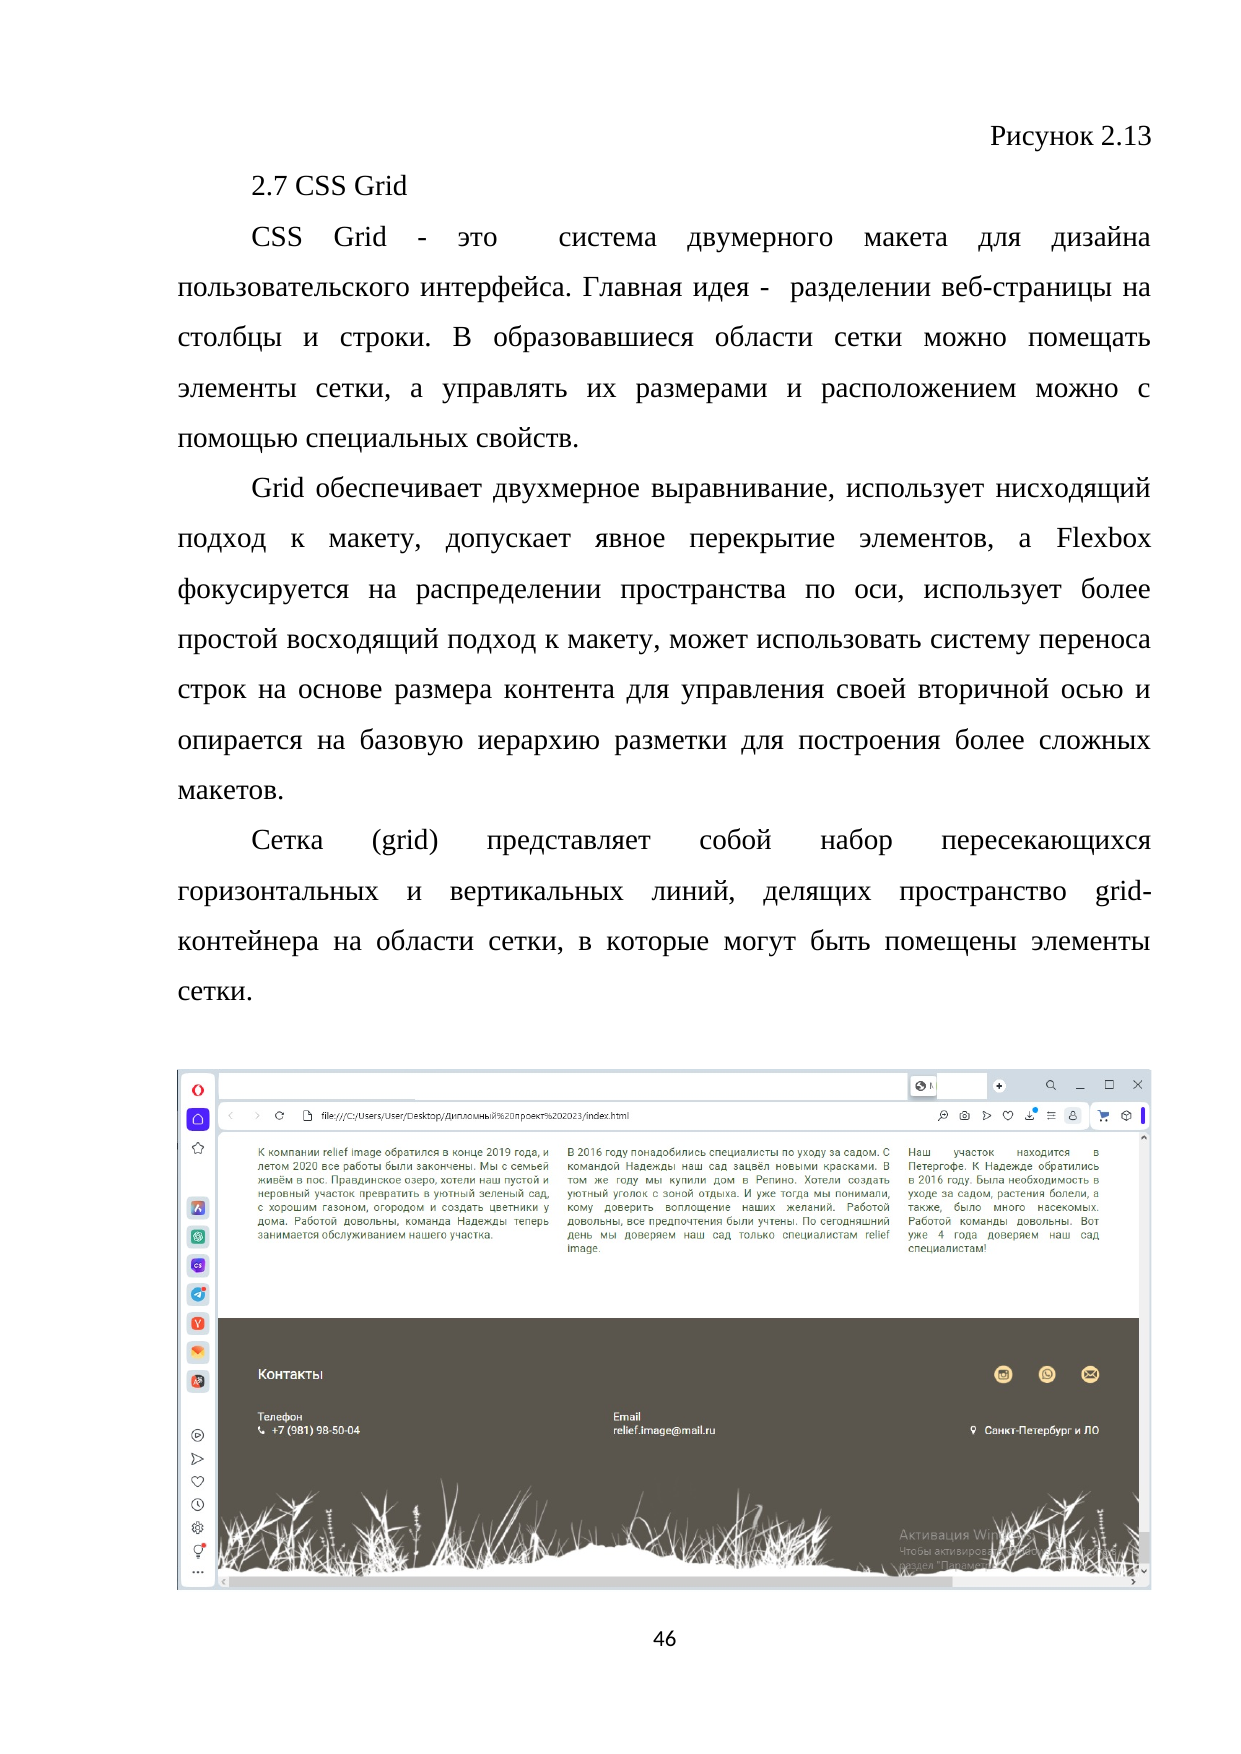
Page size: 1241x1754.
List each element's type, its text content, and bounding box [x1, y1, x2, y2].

text Grid обеспечивает двухмерное выравнивание, использует нисходящий подход к макету, допускает явное перекрытие элементов, а Flexbox фокусируется на распределении пространства по оси, использует более простой восходящий подход к макету, может использовать систему переноса строк на основе размера контента для управления своей вторичной осью и опирается на базовую иерархию разметки для построения более сложных макетов. [177, 470, 1152, 806]
text Сетка (grid) представляет собой набор пересекающихся горизонтальных и вертикальных линий, делящих пространство grid-контейнера на области сетки, в которые могут быть помещены элементы сетки. [177, 822, 1152, 1007]
picture [177, 1069, 1152, 1592]
text 2.7 CSS Grid [177, 168, 1152, 202]
text CSS Grid - это система двумерного макета для дизайна пользовательского интерфейса. Главная идея - разделении веб-страницы на столбцы и строки. В образовавшиеся области сетки можно помещать элементы сетки, а управлять их размерами и расположением можно с помощью специальных свойств. [177, 219, 1152, 453]
text Рисунок 2.13 [177, 118, 1152, 152]
